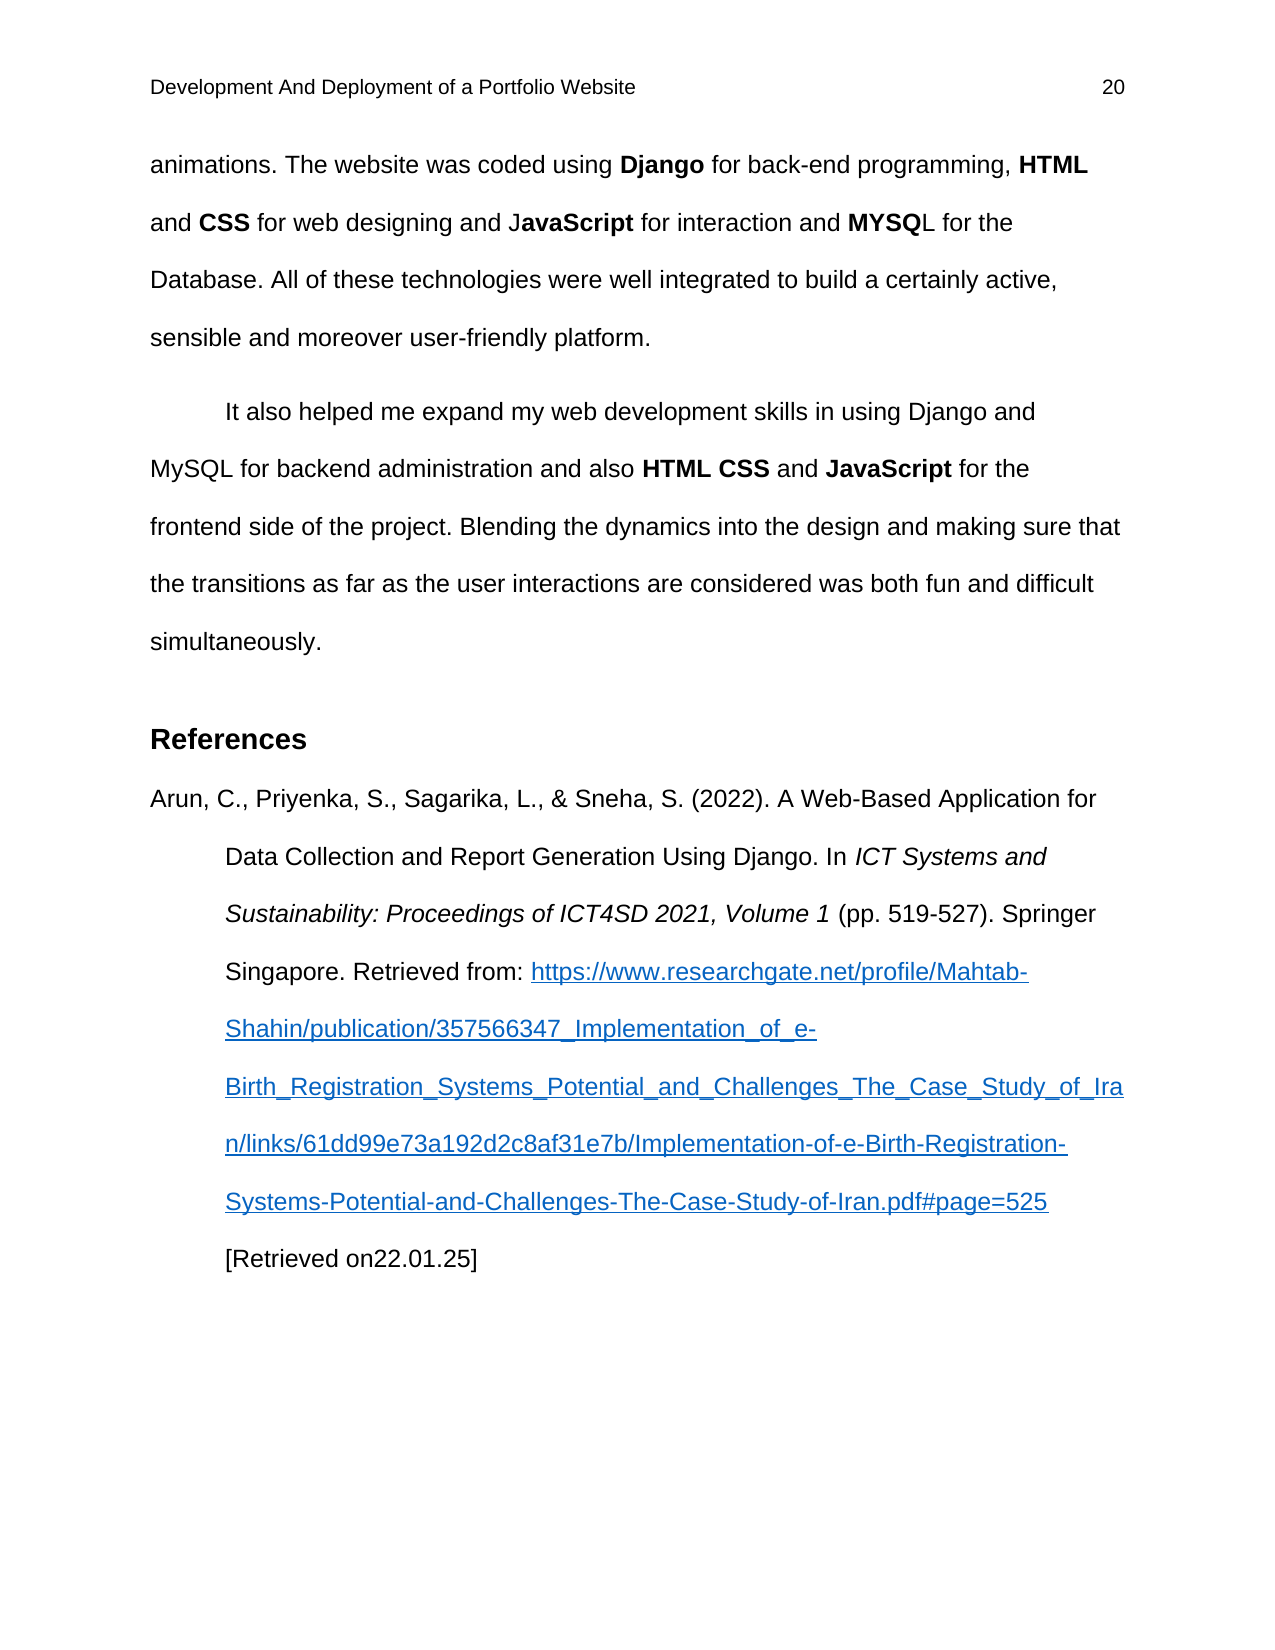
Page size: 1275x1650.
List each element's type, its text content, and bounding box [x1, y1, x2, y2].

text Arun, C., Priyenka, S., Sagarika, L., & Sneha, S. (2022). A Web-Based Application for Data Collection and Report Generation Using Django. In ICT Systems and Sustainability: Proceedings of ICT4SD 2021, Volume 1 (pp. 519-527). Springer Singapore. Retrieved from: https://www.researchgate.net/profile/Mahtab-Shahin/publication/357566347_Implementation_of_e-Birth_Registration_Systems_Potential_and_Challenges_The_Case_Study_of_Iran/links/61dd99e73a192d2c8af31e7b/Implementation-of-e-Birth-Registration-Systems-Potential-and-Challenges-The-Case-Study-of-Iran.pdf#page=525 [Retrieved on22.01.25] [150, 784, 1125, 1273]
subtitle References [150, 722, 1125, 755]
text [150, 150, 1125, 351]
text It also helped me expand my web development skills in using Django and MySQL for backend administration and also HTML CSS and JavaScript for the frontend side of the project. Blending the dynamics into the design and making sure that the transitions as far as the user interactions are considered was both fun and difficult simultaneously. [150, 397, 1125, 655]
